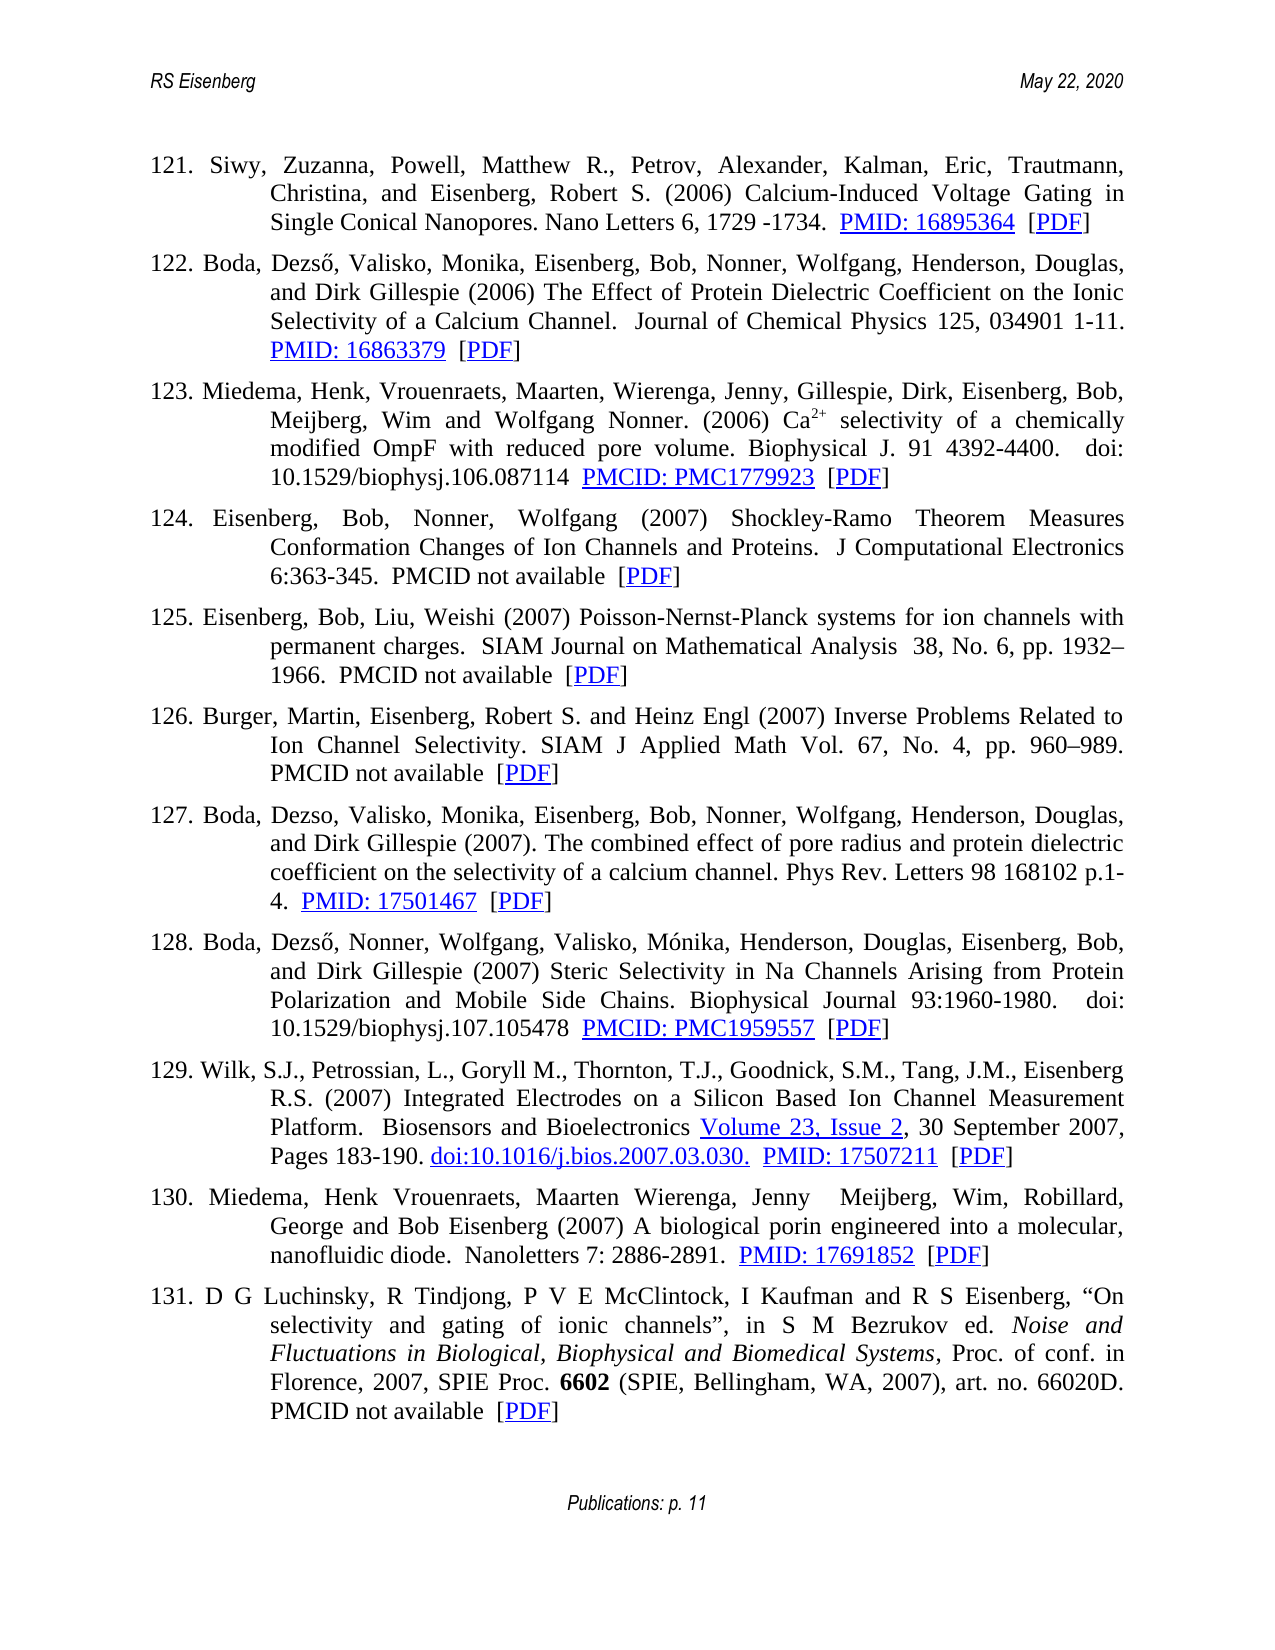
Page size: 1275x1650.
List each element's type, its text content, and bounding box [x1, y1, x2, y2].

text 126. Burger, Martin, Eisenberg, Robert S. and Heinz Engl (2007) Inverse Problems Related to Ion Channel Selectivity. SIAM J Applied Math Vol. 67, No. 4, pp. 960–989. PMCID not available [PDF] [150, 701, 1125, 787]
text 125. Eisenberg, Bob, Liu, Weishi (2007) Poisson-Nernst-Planck systems for ion channels with permanent charges. SIAM Journal on Mathematical Analysis 38, No. 6, pp. 1932–1966. PMCID not available [PDF] [150, 602, 1125, 688]
text 121. Siwy, Zuzanna, Powell, Matthew R., Petrov, Alexander, Kalman, Eric, Trautmann, Christina, and Eisenberg, Robert S. (2006) Calcium-Induced Voltage Gating in Single Conical Nanopores. Nano Letters 6, 1729 -1734. PMID: 16895364 [PDF] [150, 150, 1125, 236]
text 124. Eisenberg, Bob, Nonner, Wolfgang (2007) Shockley-Ramo Theorem Measures Conformation Changes of Ion Channels and Proteins. J Computational Electronics 6:363-345. PMCID not available [PDF] [150, 503, 1125, 590]
text 122. Boda, Dezső, Valisko, Monika, Eisenberg, Bob, Nonner, Wolfgang, Henderson, Douglas, and Dirk Gillespie (2006) The Effect of Protein Dielectric Coefficient on the Ionic Selectivity of a Calcium Channel. Journal of Chemical Physics 125, 034901 1-11. PMID: 16863379 [PDF] [150, 248, 1125, 363]
text 131. D G Luchinsky, R Tindjong, P V E McClintock, I Kaufman and R S Eisenberg, “On selectivity and gating of ionic channels”, in S M Bezrukov ed. Noise and Fluctuations in Biological, Biophysical and Biomedical Systems, Proc. of conf. in Florence, 2007, SPIE Proc. 6602 (SPIE, Bellingham, WA, 2007), art. no. 66020D. PMCID not available [PDF] [150, 1281, 1125, 1425]
text 129. Wilk, S.J., Petrossian, L., Goryll M., Thornton, T.J., Goodnick, S.M., Tang, J.M., Eisenberg R.S. (2007) Integrated Electrodes on a Silicon Based Ion Channel Measurement Platform. Biosensors and Bioelectronics Volume 23, Issue 2, 30 September 2007, Pages 183-190. doi:10.1016/j.bios.2007.03.030. PMID: 17507211 [PDF] [150, 1055, 1125, 1170]
text 128. Boda, Dezső, Nonner, Wolfgang, Valisko, Mónika, Henderson, Douglas, Eisenberg, Bob, and Dirk Gillespie (2007) Steric Selectivity in Na Channels Arising from Protein Polarization and Mobile Side Chains. Biophysical Journal 93:1960-1980. doi: 10.1529/biophysj.107.105478 PMCID: PMC1959557 [PDF] [150, 927, 1125, 1042]
text 123. Miedema, Henk, Vrouenraets, Maarten, Wierenga, Jenny, Gillespie, Dirk, Eisenberg, Bob, Meijberg, Wim and Wolfgang Nonner. (2006) Ca2+ selectivity of a chemically modified OmpF with reduced pore volume. Biophysical J. 91 4392-4400. doi: 10.1529/biophysj.106.087114 PMCID: PMC1779923 [PDF] [150, 376, 1125, 491]
text 127. Boda, Dezso, Valisko, Monika, Eisenberg, Bob, Nonner, Wolfgang, Henderson, Douglas, and Dirk Gillespie (2007). The combined effect of pore radius and protein dielectric coefficient on the selectivity of a calcium channel. Phys Rev. Letters 98 168102 p.1-4. PMID: 17501467 [PDF] [150, 800, 1125, 915]
text 130. Miedema, Henk Vrouenraets, Maarten Wierenga, Jenny Meijberg, Wim, Robillard, George and Bob Eisenberg (2007) A biological porin engineered into a molecular, nanofluidic diode. Nanoletters 7: 2886-2891. PMID: 17691852 [PDF] [150, 1182, 1125, 1268]
